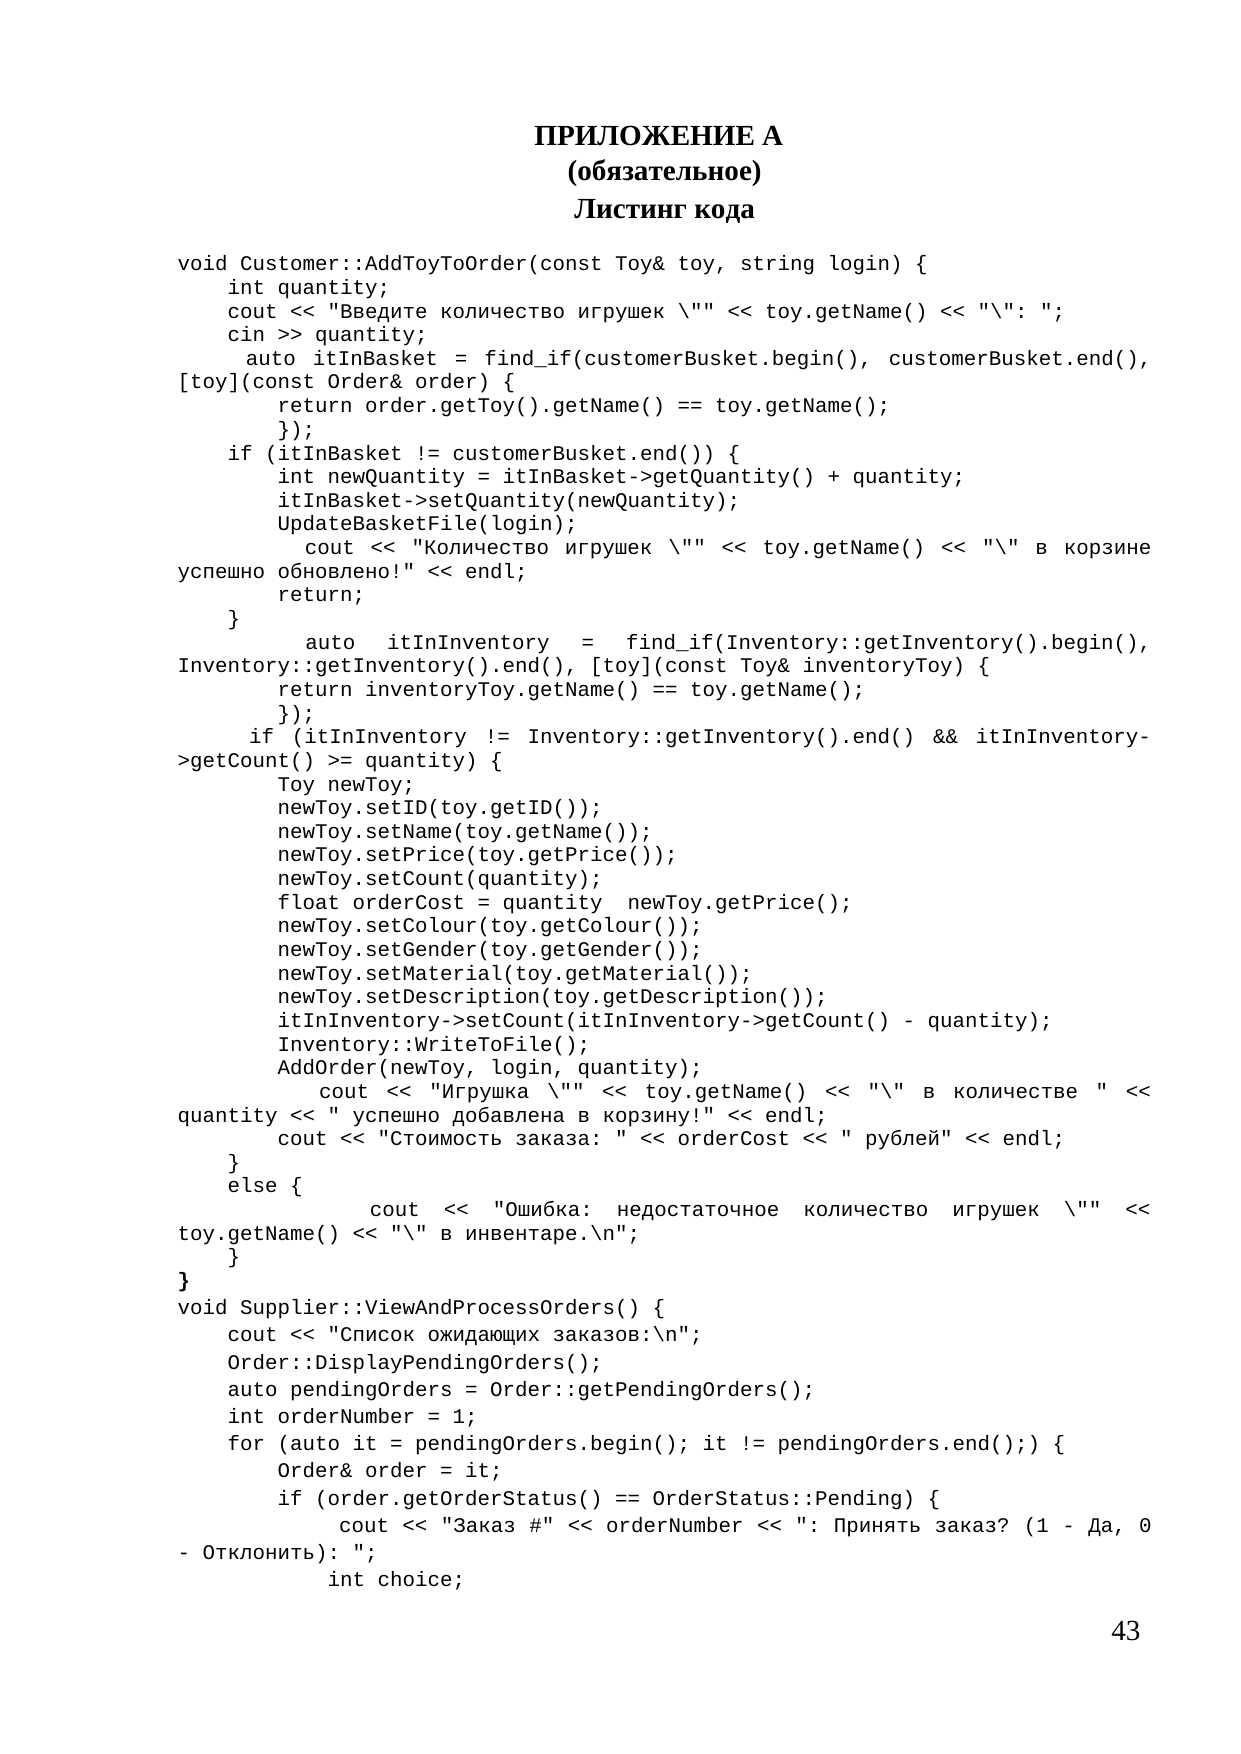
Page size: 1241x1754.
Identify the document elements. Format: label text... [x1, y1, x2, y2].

text newToy.setID(toy.getID()); [177, 797, 1152, 821]
text if (order.getOrderStatus() == OrderStatus::Pending) { [177, 1488, 1152, 1511]
text (обязательное) [177, 153, 1152, 186]
text newToy.setMaterial(toy.getMaterial()); [177, 963, 1152, 986]
text cout << "Ошибка: недостаточное количество игрушек \"" << toy.getName() << "\" в инвентаре.\n"; [177, 1199, 1152, 1246]
text newToy.setGender(toy.getGender()); [177, 939, 1152, 963]
text cout << "Список ожидающих заказов:\n"; [177, 1324, 1152, 1348]
text cin >> quantity; [177, 324, 1152, 348]
text Inventory::WriteToFile(); [177, 1034, 1152, 1057]
text } [177, 1152, 1152, 1176]
text }); [177, 419, 1152, 442]
subtitle ПРИЛОЖЕНИЕ А [177, 118, 1140, 152]
text int choice; [177, 1569, 1152, 1593]
text cout << "Игрушка \"" << toy.getName() << "\" в количестве " << quantity << " успешно добавлена в корзину!" << endl; [177, 1081, 1152, 1128]
text Листинг кода [177, 191, 1152, 225]
text auto itInBasket = find_if(customerBusket.begin(), customerBusket.end(), [toy](const Order& order) { [177, 348, 1152, 395]
text cout << "Стоимость заказа: " << orderCost << " рублей" << endl; [177, 1128, 1152, 1152]
text return; [177, 584, 1152, 608]
text UpdateBasketFile(login); [177, 513, 1152, 537]
text int quantity; [177, 277, 1152, 301]
text cout << "Введите количество игрушек \"" << toy.getName() << "\": "; [177, 301, 1152, 324]
text void Customer::AddToyToOrder(const Toy& toy, string login) { [177, 253, 1152, 277]
text Order& order = it; [177, 1460, 1152, 1484]
text Toy newToy; [177, 773, 1152, 797]
text int orderNumber = 1; [177, 1406, 1152, 1430]
text return inventoryToy.getName() == toy.getName(); [177, 679, 1152, 703]
text for (auto it = pendingOrders.begin(); it != pendingOrders.end();) { [177, 1433, 1152, 1457]
text newToy.setDescription(toy.getDescription()); [177, 986, 1152, 1010]
text AddOrder(newToy, login, quantity); [177, 1057, 1152, 1081]
text cout << "Заказ #" << orderNumber << ": Принять заказ? (1 - Да, 0 - Отклонить): "; [177, 1515, 1152, 1566]
text Order::DisplayPendingOrders(); [177, 1352, 1152, 1375]
text float orderCost = quantity newToy.getPrice(); [177, 892, 1152, 915]
text cout << "Количество игрушек \"" << toy.getName() << "\" в корзине успешно обновлено!" << endl; [177, 537, 1152, 584]
text itInBasket->setQuantity(newQuantity); [177, 490, 1152, 513]
text int newQuantity = itInBasket->getQuantity() + quantity; [177, 466, 1152, 490]
text if (itInInventory != Inventory::getInventory().end() && itInInventory->getCount() >= quantity) { [177, 726, 1152, 773]
text } [177, 1246, 1152, 1270]
text auto pendingOrders = Order::getPendingOrders(); [177, 1379, 1152, 1402]
text } [177, 1270, 1152, 1294]
text newToy.setPrice(toy.getPrice()); [177, 844, 1152, 868]
text newToy.setCount(quantity); [177, 868, 1152, 892]
text void Supplier::ViewAndProcessOrders() { [177, 1297, 1152, 1321]
text } [177, 608, 1152, 632]
text newToy.setColour(toy.getColour()); [177, 915, 1152, 939]
text }); [177, 703, 1152, 726]
text itInInventory->setCount(itInInventory->getCount() - quantity); [177, 1010, 1152, 1034]
text return order.getToy().getName() == toy.getName(); [177, 395, 1152, 419]
text auto itInInventory = find_if(Inventory::getInventory().begin(), Inventory::getInventory().end(), [toy](const Toy& inventoryToy) { [177, 632, 1152, 679]
text if (itInBasket != customerBusket.end()) { [177, 442, 1152, 466]
text newToy.setName(toy.getName()); [177, 821, 1152, 844]
text else { [177, 1176, 1152, 1199]
